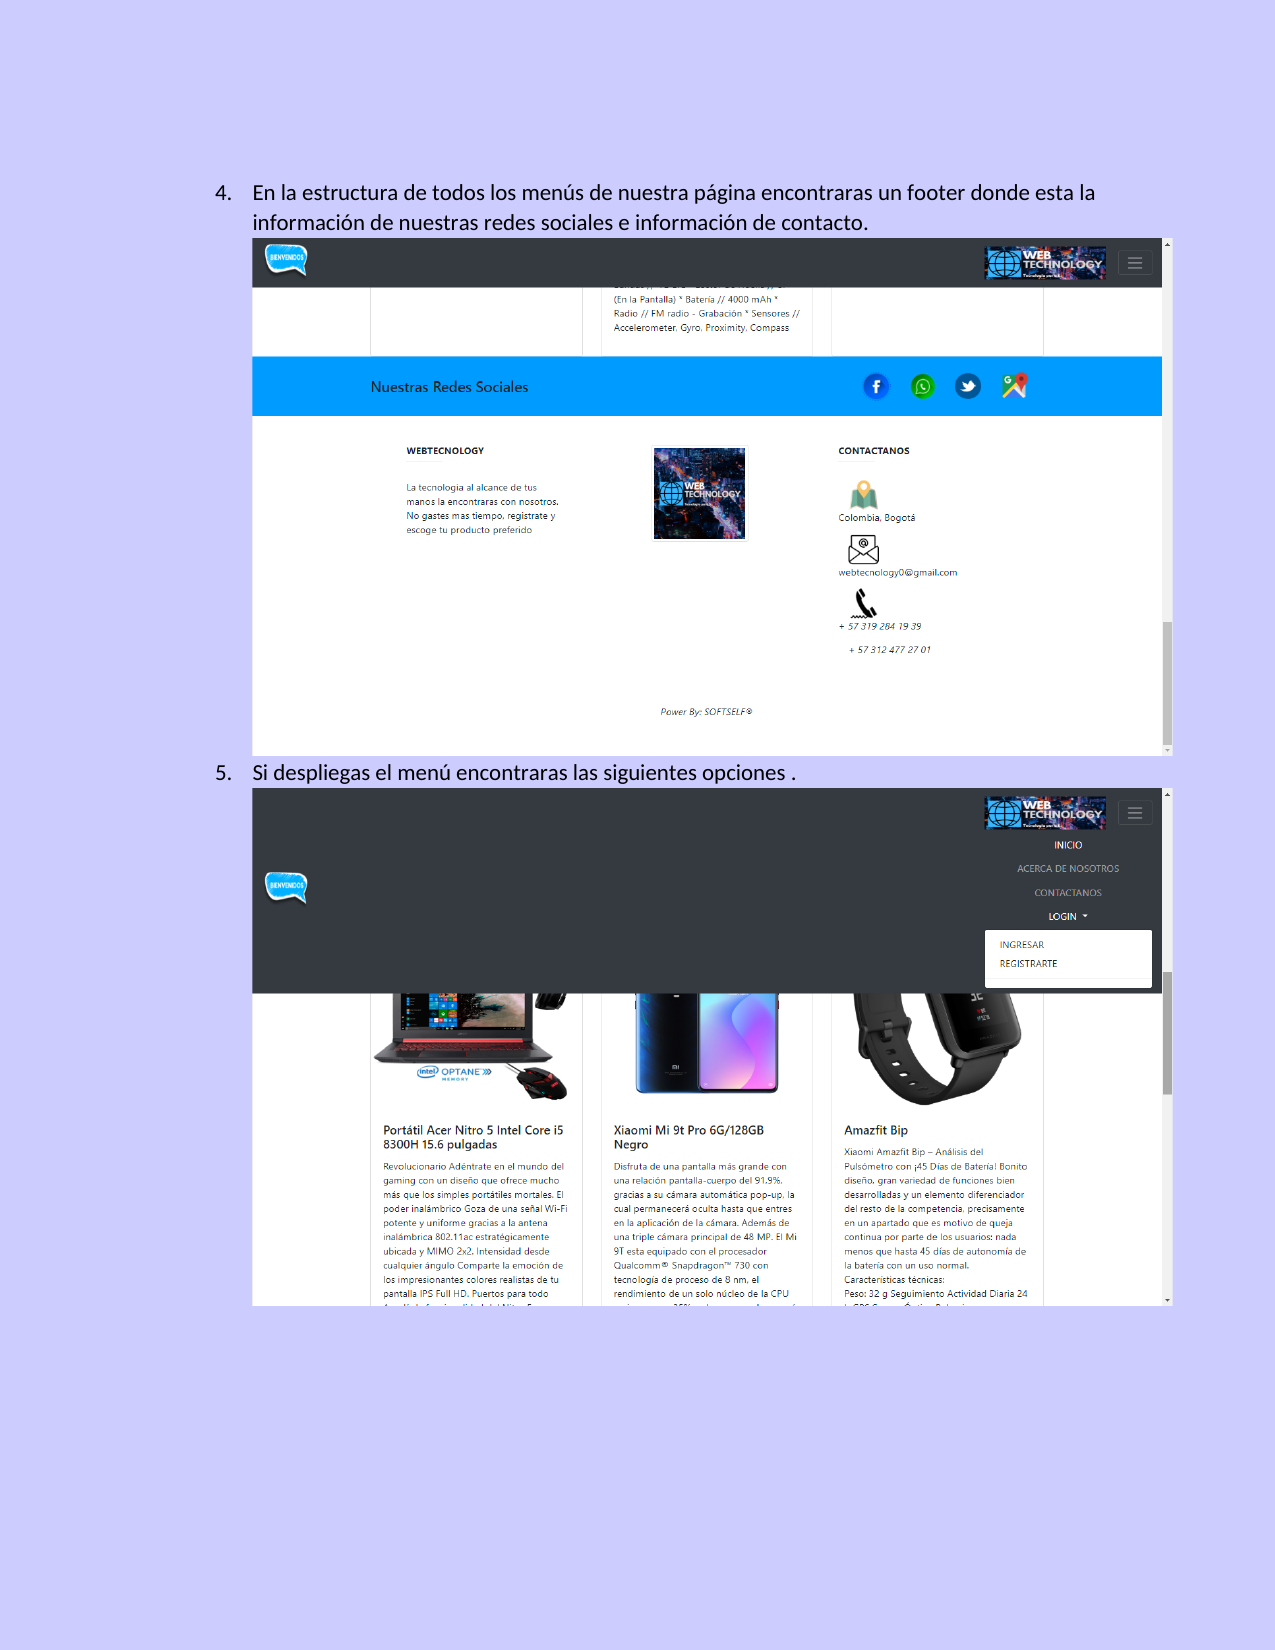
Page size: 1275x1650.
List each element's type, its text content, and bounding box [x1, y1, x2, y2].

picture [252, 238, 1173, 756]
list En la estructura de todos los menús de nuestra página encontraras un footer donde esta la información de nuestras redes sociales e información de contacto. [215, 178, 1098, 236]
picture [252, 788, 1173, 1306]
list Si despliegas el menú encontraras las siguientes opciones . [215, 758, 1098, 786]
